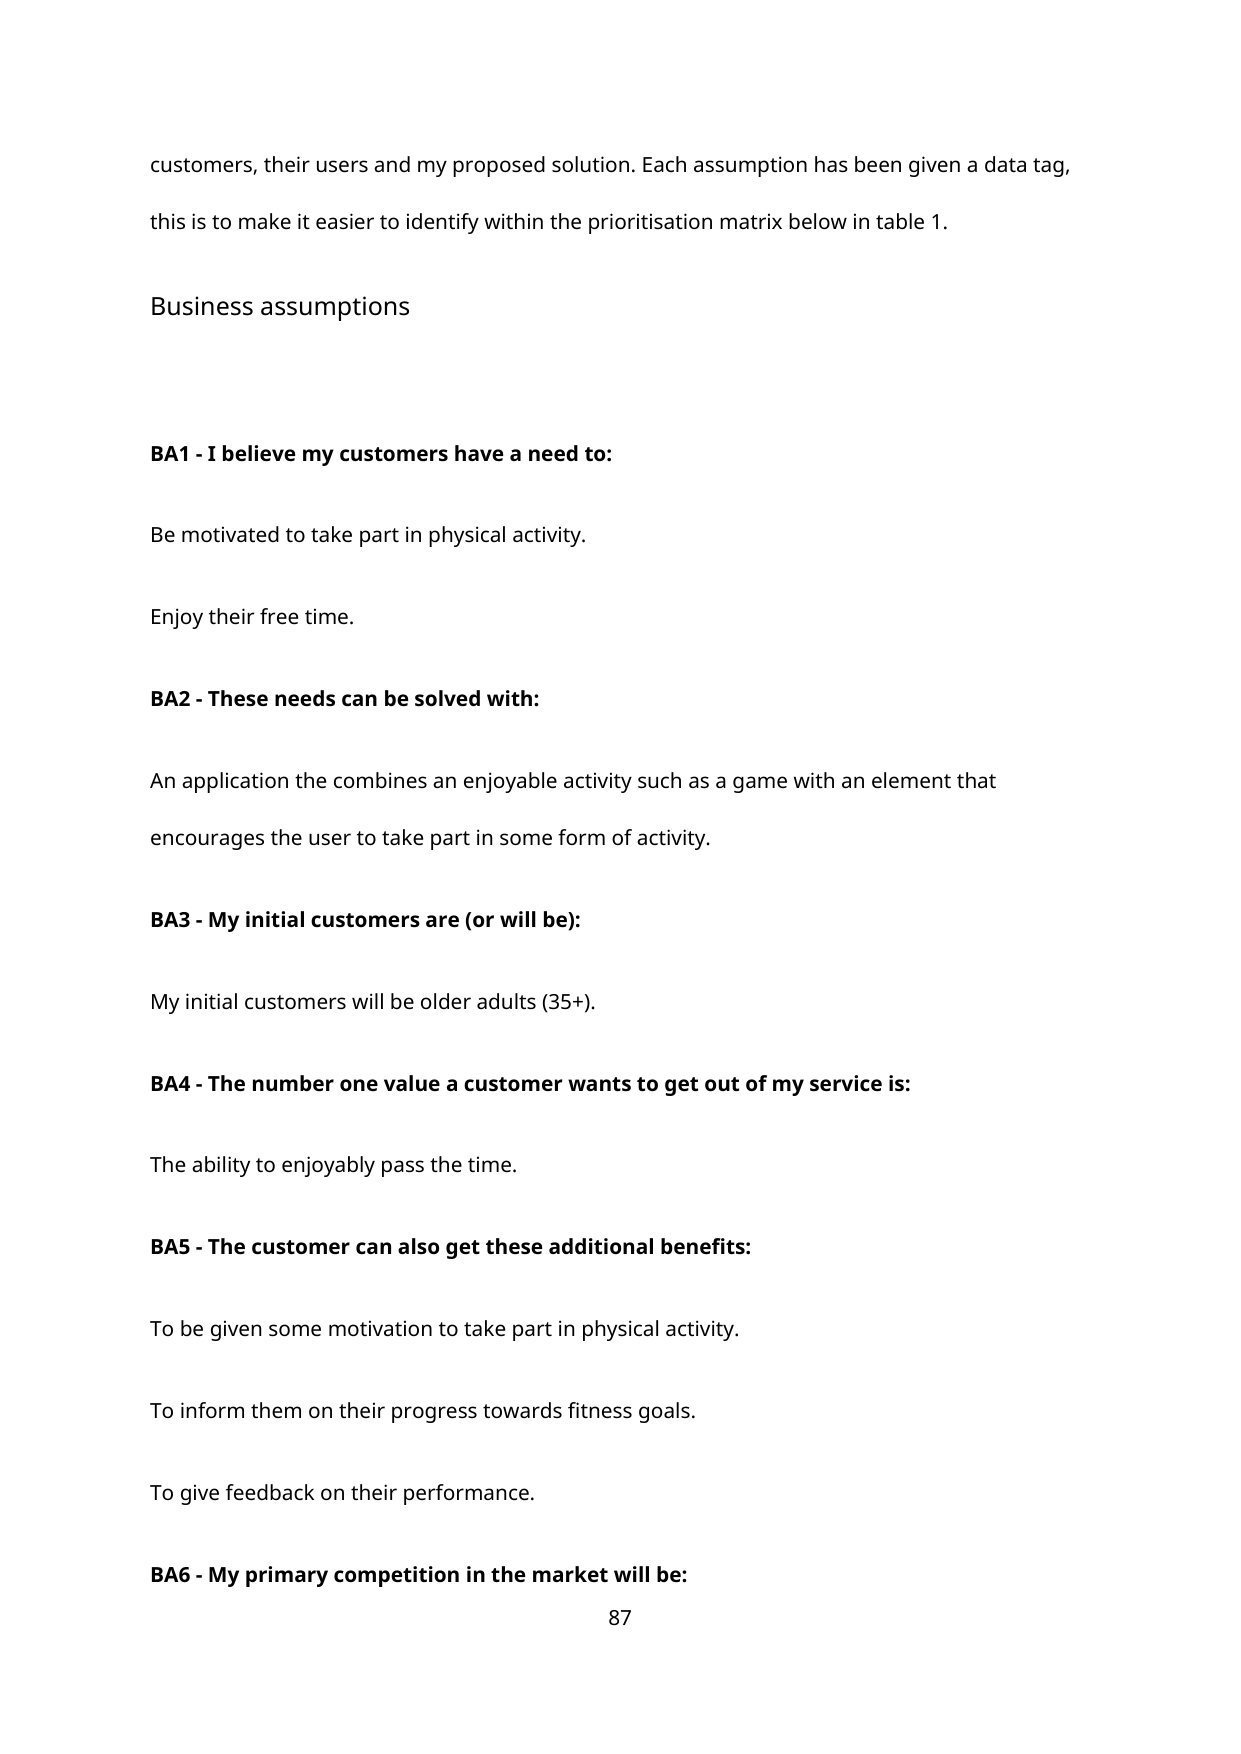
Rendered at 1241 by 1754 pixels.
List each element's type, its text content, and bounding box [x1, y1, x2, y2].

text BA2 - These needs can be solved with: [150, 684, 1090, 713]
text BA3 - My initial customers are (or will be): [150, 905, 1090, 933]
text My initial customers will be older adults (35+). [150, 987, 1090, 1015]
text To inform them on their progress towards fitness goals. [150, 1396, 1090, 1425]
text To be given some motivation to take part in physical activity. [150, 1314, 1090, 1343]
text BA6 - My primary competition in the market will be: [150, 1560, 1090, 1588]
text To give feedback on their performance. [150, 1478, 1090, 1507]
text Be motivated to take part in physical activity. [150, 521, 1090, 549]
text The ability to enjoyably pass the time. [150, 1151, 1090, 1179]
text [150, 150, 1090, 235]
text An application the combines an enjoyable activity such as a game with an element that encourages the user to take part in some form of activity. [150, 766, 1090, 852]
text BA5 - The customer can also get these additional benefits: [150, 1232, 1090, 1261]
subtitle Business assumptions [150, 289, 1090, 323]
text BA4 - The number one value a customer wants to get out of my service is: [150, 1069, 1090, 1097]
text Enjoy their free time. [150, 602, 1090, 631]
text BA1 - I believe my customers have a need to: [150, 439, 1090, 467]
